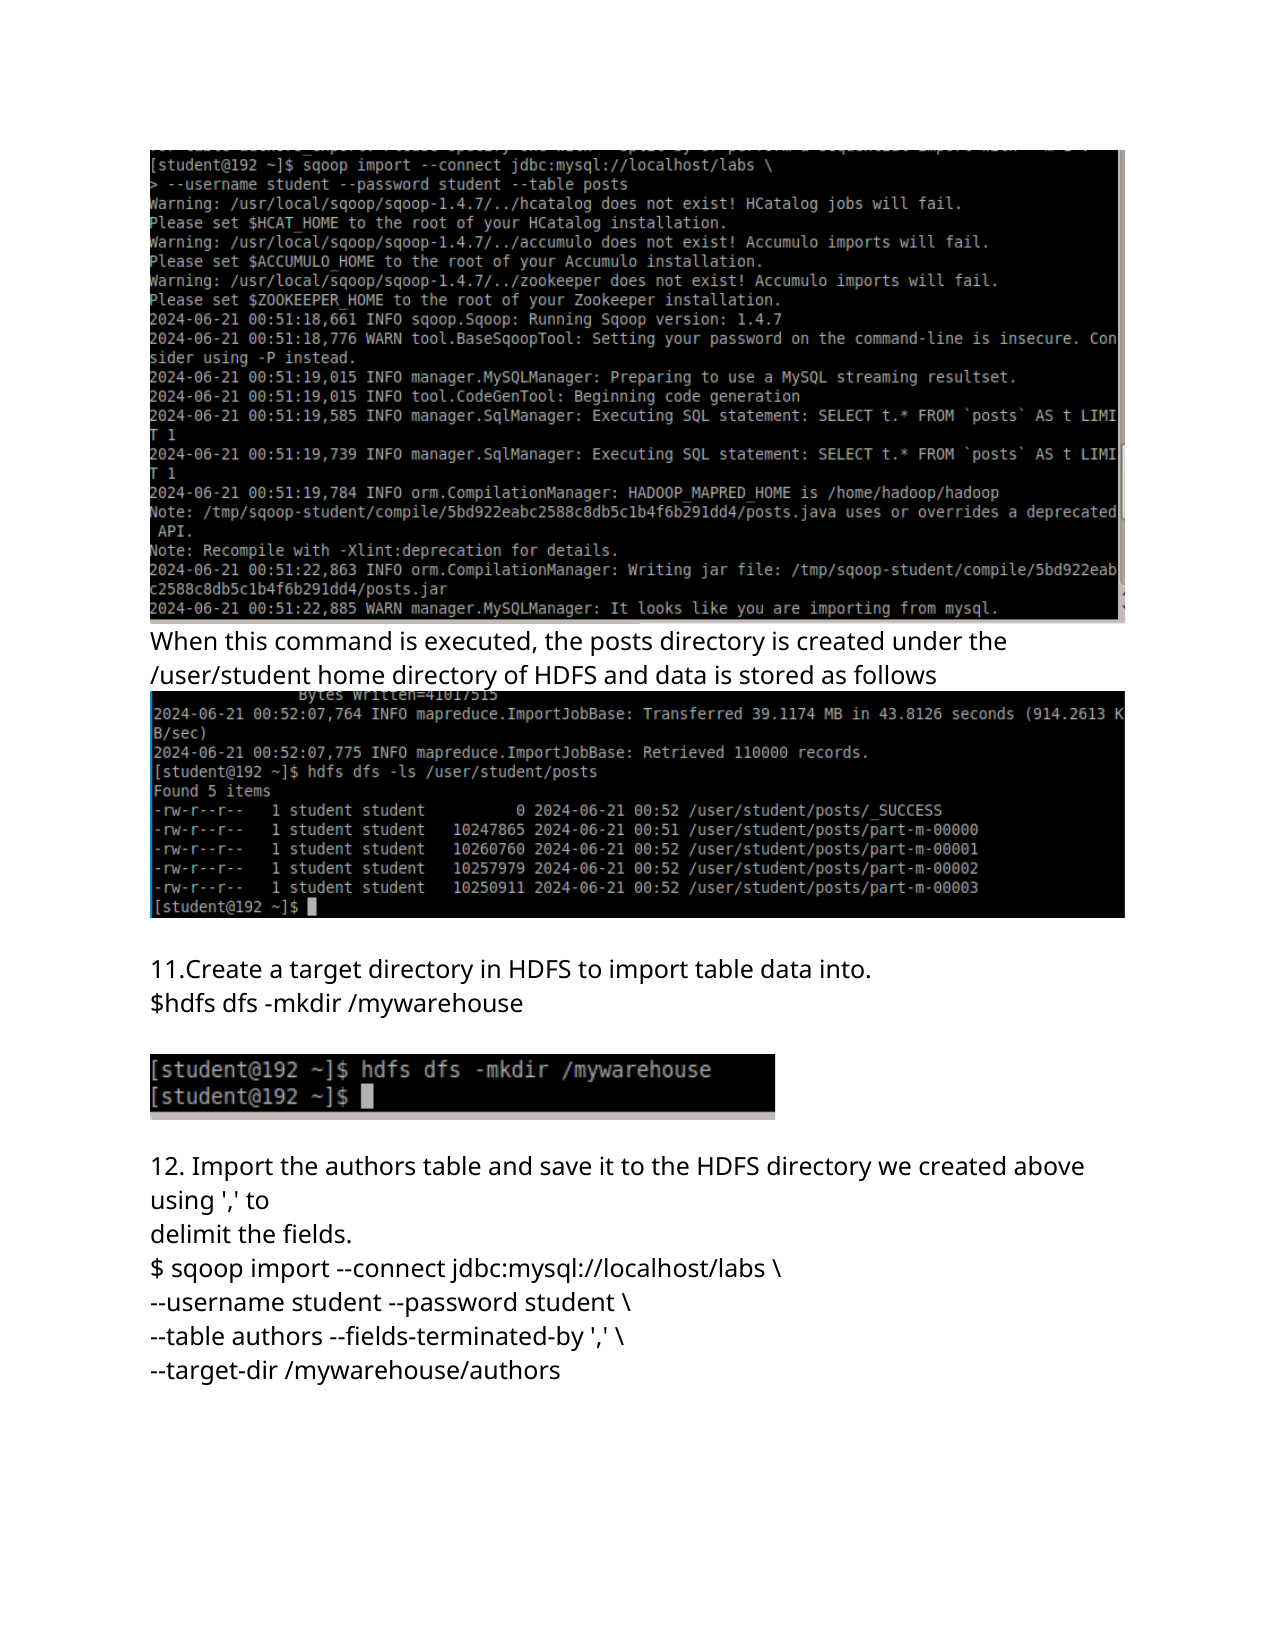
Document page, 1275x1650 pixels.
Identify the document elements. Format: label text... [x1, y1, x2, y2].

text When this command is executed, the posts directory is created under the /user/student home directory of HDFS and data is stored as follows [150, 624, 1125, 691]
picture [150, 691, 1125, 918]
text --target-dir /mywarehouse/authors [150, 1353, 1125, 1387]
picture [150, 1054, 775, 1120]
text --username student --password student \ [150, 1285, 1125, 1319]
text 11.Create a target directory in HDFS to import table data into. [150, 952, 1125, 986]
text delimit the fields. [150, 1217, 1125, 1251]
text $hdfs dfs -mkdir /mywarehouse [150, 986, 1125, 1020]
text 12. Import the authors table and save it to the HDFS directory we created above using ',' to [150, 1148, 1125, 1217]
picture [150, 150, 1125, 624]
text --table authors --fields-terminated-by ',' \ [150, 1319, 1125, 1353]
text $ sqoop import --connect jdbc:mysql://localhost/labs \ [150, 1251, 1125, 1285]
